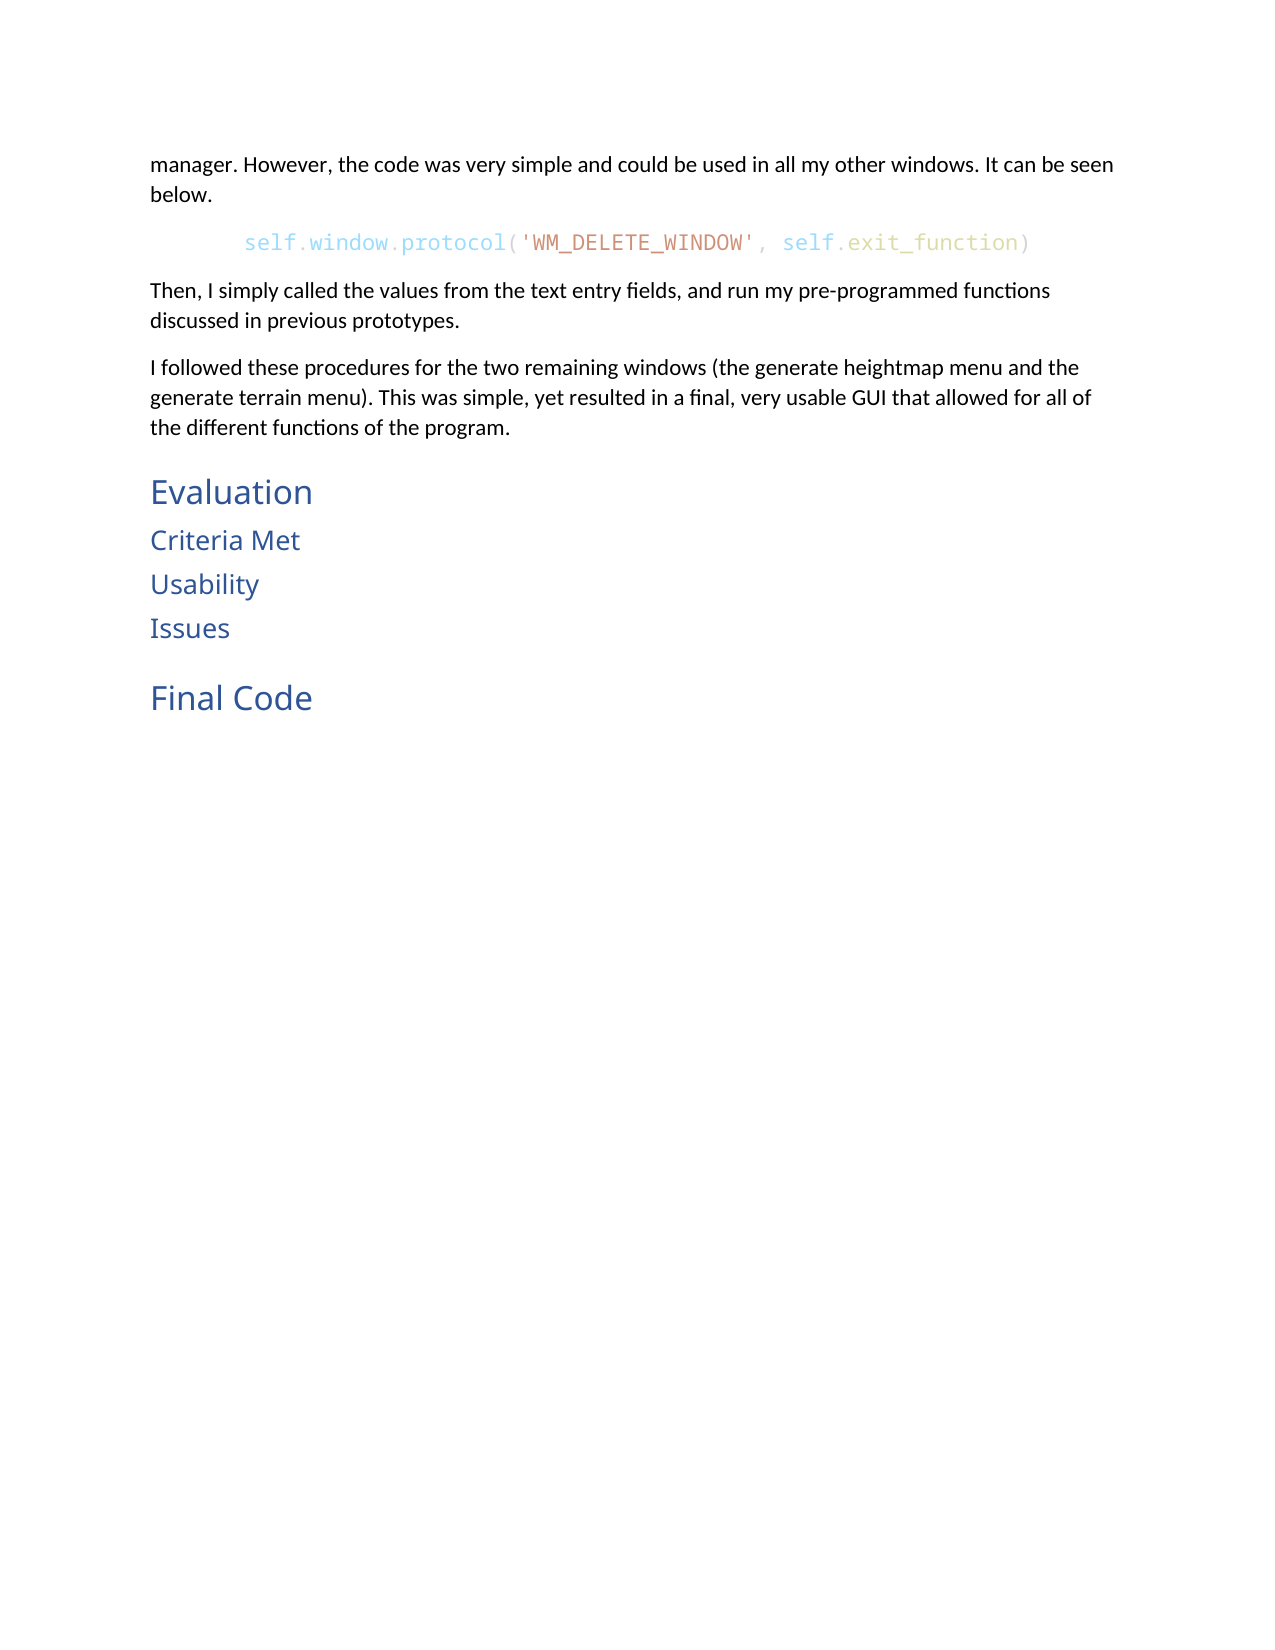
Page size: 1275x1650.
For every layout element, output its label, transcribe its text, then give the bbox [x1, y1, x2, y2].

subtitle Usability [150, 566, 1125, 602]
text self.window.protocol('WM_DELETE_WINDOW', self.exit_function) [150, 227, 1125, 257]
subtitle Criteria Met [150, 522, 1125, 558]
text Then, I simply called the values from the text entry fields, and run my pre-programmed functions discussed in previous prototypes. [150, 276, 1125, 334]
subtitle Final Code [150, 674, 1125, 720]
subtitle Evaluation [150, 468, 1125, 514]
text I followed these procedures for the two remaining windows (the generate heightmap menu and the generate terrain menu). This was simple, yet resulted in a final, very usable GUI that allowed for all of the different functions of the program. [150, 353, 1125, 441]
subtitle Issues [150, 609, 1125, 646]
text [150, 150, 1125, 208]
